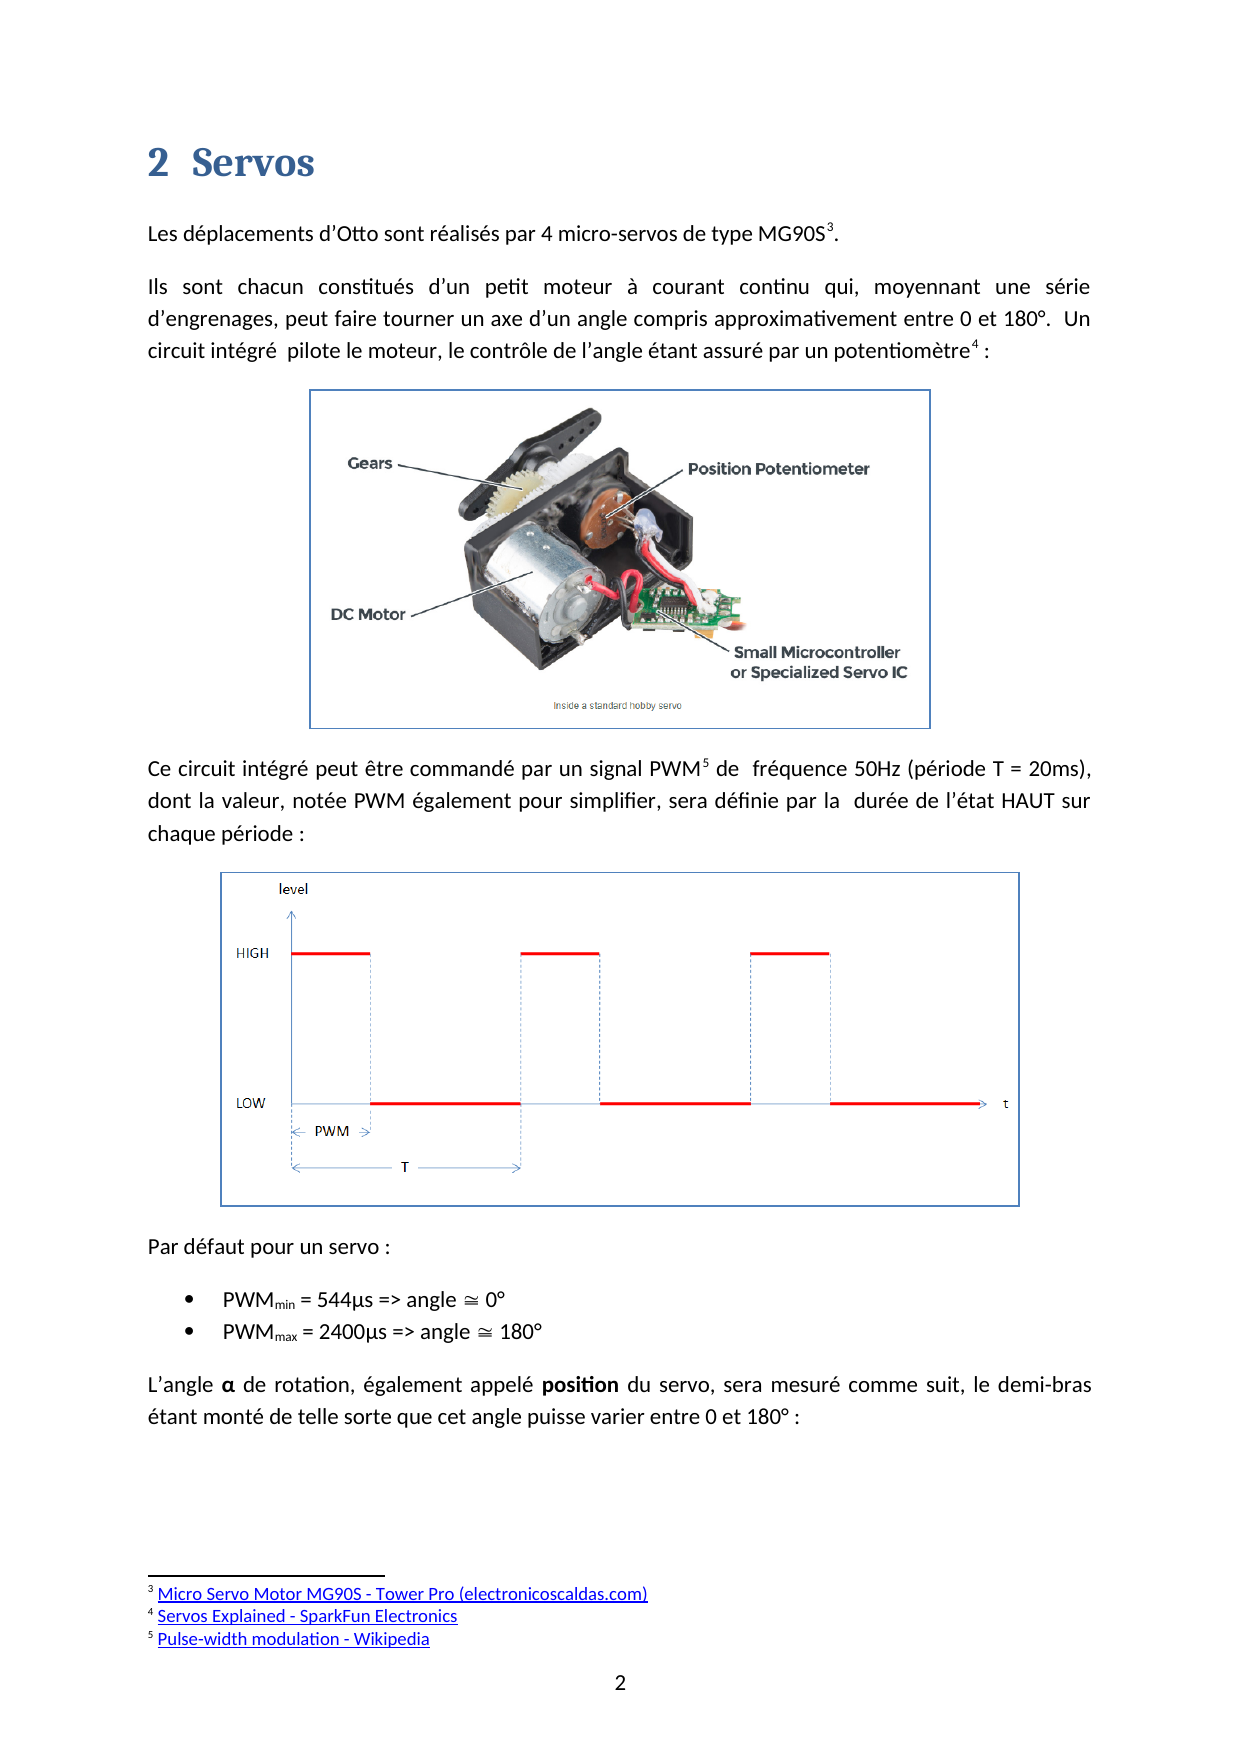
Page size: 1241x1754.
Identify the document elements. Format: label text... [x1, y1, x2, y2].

text Par défaut pour un servo : [148, 1232, 1093, 1260]
text L’angle α de rotation, également appelé position du servo, sera mesuré comme suit, le demi-bras étant monté de telle sorte que cet angle puisse varier entre 0 et 180° : [148, 1370, 1093, 1430]
list PWMmin = 544µs => angle 0° [185, 1285, 1093, 1313]
list PWMmax = 2400µs => angle 180° [185, 1317, 1093, 1345]
text Ils sont chacun constitués d’un petit moteur à courant continu qui, moyennant une série d’engrenages, peut faire tourner un axe d’un angle compris approximativement entre 0 et 180°. Un circuit intégré pilote le moteur, le contrôle de l’angle étant assuré par un potentiomètre : [148, 272, 1093, 364]
picture [222, 873, 1018, 1205]
subtitle Servos [148, 139, 1093, 187]
text Ce circuit intégré peut être commandé par un signal PWM de fréquence 50Hz (période T = 20ms), dont la valeur, notée PWM également pour simplifier, sera définie par la durée de l’état HAUT sur chaque période : [148, 754, 1093, 847]
picture [311, 391, 929, 728]
text Les déplacements d’Otto sont réalisés par 4 micro-servos de type MG90S. [148, 219, 1093, 247]
